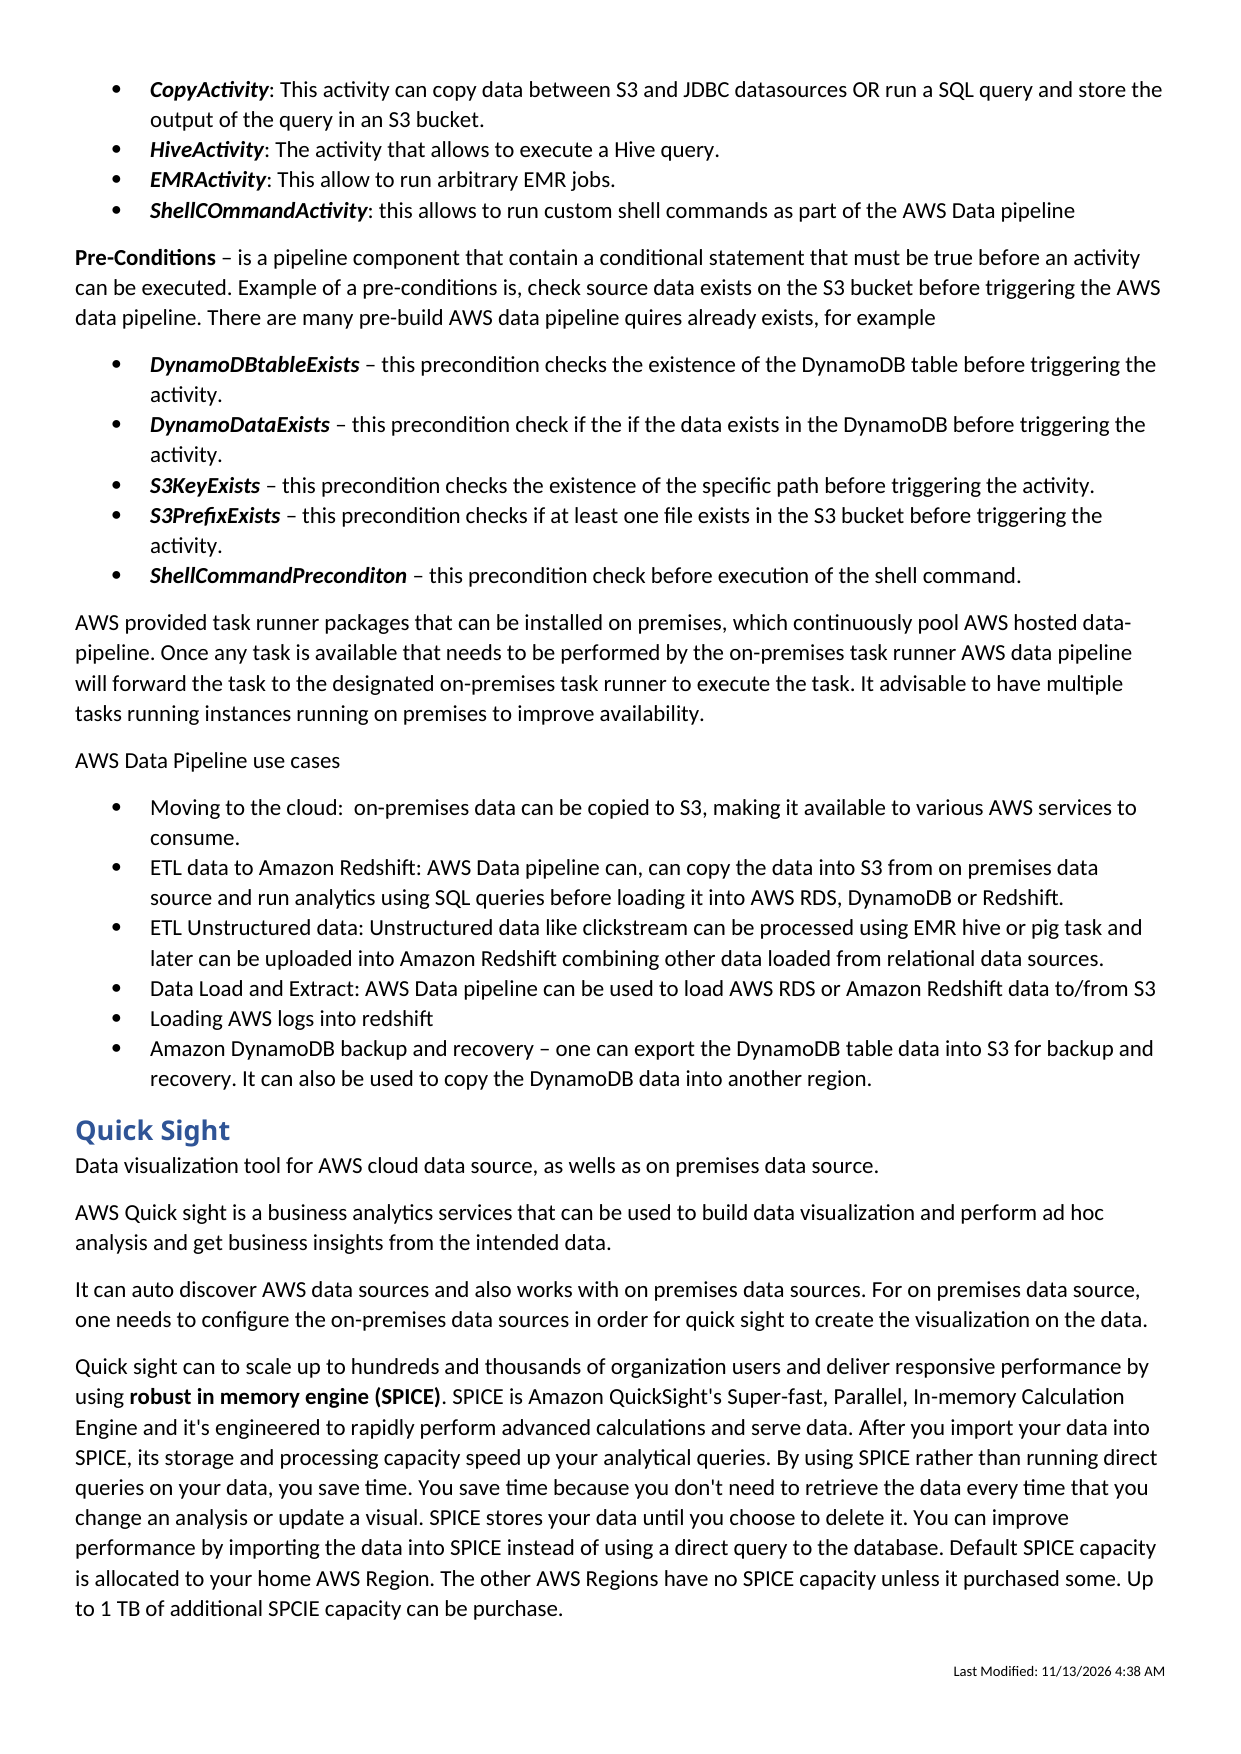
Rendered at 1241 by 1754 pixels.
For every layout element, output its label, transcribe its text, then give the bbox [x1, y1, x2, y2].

list Data Load and Extract: AWS Data pipeline can be used to load AWS RDS or Amazon Redshift data to/from S3 [112, 974, 1165, 1002]
text Quick sight can to scale up to hundreds and thousands of organization users and deliver responsive performance by using robust in memory engine (SPICE). SPICE is Amazon QuickSight's Super-fast, Parallel, In-memory Calculation Engine and it's engineered to rapidly perform advanced calculations and serve data. After you import your data into SPICE, its storage and processing capacity speed up your analytical queries. By using SPICE rather than running direct queries on your data, you save time. You save time because you don't need to retrieve the data every time that you change an analysis or update a visual. SPICE stores your data until you choose to delete it. You can improve performance by importing the data into SPICE instead of using a direct query to the database. Default SPICE capacity is allocated to your home AWS Region. The other AWS Regions have no SPICE capacity unless it purchased some. Up to 1 TB of additional SPCIE capacity can be purchase. [75, 1352, 1165, 1622]
text Data visualization tool for AWS cloud data source, as wells as on premises data source. [75, 1151, 1165, 1179]
list Amazon DynamoDB backup and recovery – one can export the DynamoDB table data into S3 for backup and recovery. It can also be used to copy the DynamoDB data into another region. [112, 1034, 1165, 1093]
text AWS Data Pipeline use cases [75, 746, 1165, 774]
list DynamoDBtableExists – this precondition checks the existence of the DynamoDB table before triggering the activity. [112, 350, 1165, 408]
list S3KeyExists – this precondition checks the existence of the specific path before triggering the activity. [112, 471, 1165, 499]
list S3PrefixExists – this precondition checks if at least one file exists in the S3 bucket before triggering the activity. [112, 501, 1165, 559]
list ETL data to Amazon Redshift: AWS Data pipeline can, can copy the data into S3 from on premises data source and run analytics using SQL queries before loading it into AWS RDS, DynamoDB or Redshift. [112, 853, 1165, 911]
list DynamoDataExists – this precondition check if the if the data exists in the DynamoDB before triggering the activity. [112, 410, 1165, 469]
list EMRActivity: This allow to run arbitrary EMR jobs. [112, 166, 1165, 194]
list Moving to the cloud: on-premises data can be copied to S3, making it available to various AWS services to consume. [112, 793, 1165, 851]
list ShellCommandPreconditon – this precondition check before execution of the shell command. [112, 561, 1165, 589]
text Pre-Conditions – is a pipeline component that contain a conditional statement that must be true before an activity can be executed. Example of a pre-conditions is, check source data exists on the S3 bucket before triggering the AWS data pipeline. There are many pre-build AWS data pipeline quires already exists, for example [75, 243, 1165, 331]
subtitle Quick Sight [75, 1111, 1165, 1148]
text AWS provided task runner packages that can be installed on premises, which continuously pool AWS hosted data-pipeline. Once any task is available that needs to be performed by the on-premises task runner AWS data pipeline will forward the task to the designated on-premises task runner to execute the task. It advisable to have multiple tasks running instances running on premises to improve availability. [75, 608, 1165, 727]
list CopyActivity: This activity can copy data between S3 and JDBC datasources OR run a SQL query and store the output of the query in an S3 bucket. [112, 75, 1165, 133]
text AWS Quick sight is a business analytics services that can be used to build data visualization and perform ad hoc analysis and get business insights from the intended data. [75, 1198, 1165, 1256]
list HiveActivity: The activity that allows to execute a Hive query. [112, 135, 1165, 163]
list ETL Unstructured data: Unstructured data like clickstream can be processed using EMR hive or pig task and later can be uploaded into Amazon Redshift combining other data loaded from relational data sources. [112, 913, 1165, 972]
list Loading AWS logs into redshift [112, 1004, 1165, 1032]
list ShellCOmmandActivity: this allows to run custom shell commands as part of the AWS Data pipeline [112, 196, 1165, 224]
text It can auto discover AWS data sources and also works with on premises data sources. For on premises data source, one needs to configure the on-premises data sources in order for quick sight to create the visualization on the data. [75, 1275, 1165, 1333]
